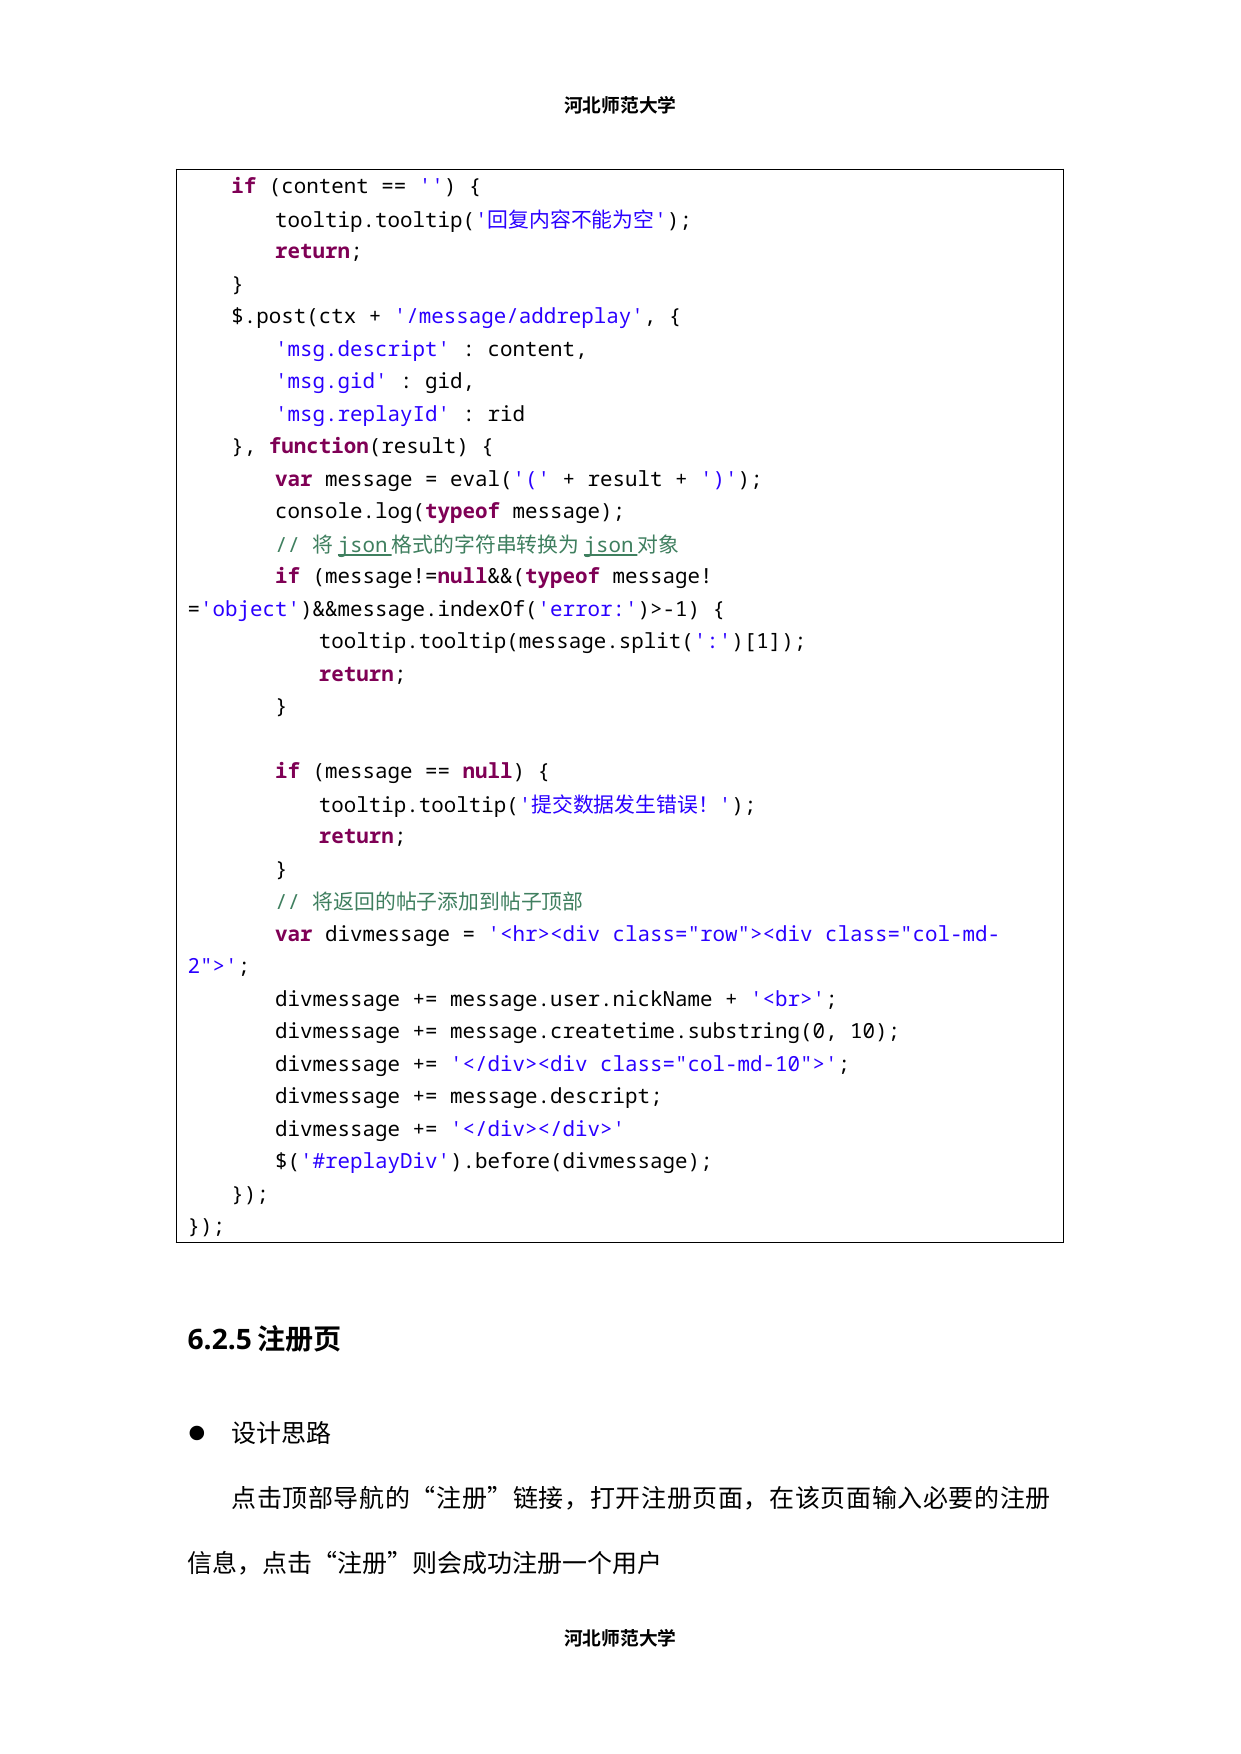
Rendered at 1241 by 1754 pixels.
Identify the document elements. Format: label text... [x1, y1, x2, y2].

text 点击顶部导航的“注册”链接，打开注册页面，在该页面输入必要的注册信息，点击“注册”则会成功注册一个用户 [187, 1464, 1053, 1594]
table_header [177, 170, 1063, 1242]
subtitle 6.2.5注册页 [187, 1305, 1053, 1370]
list 设计思路 [187, 1399, 1053, 1464]
